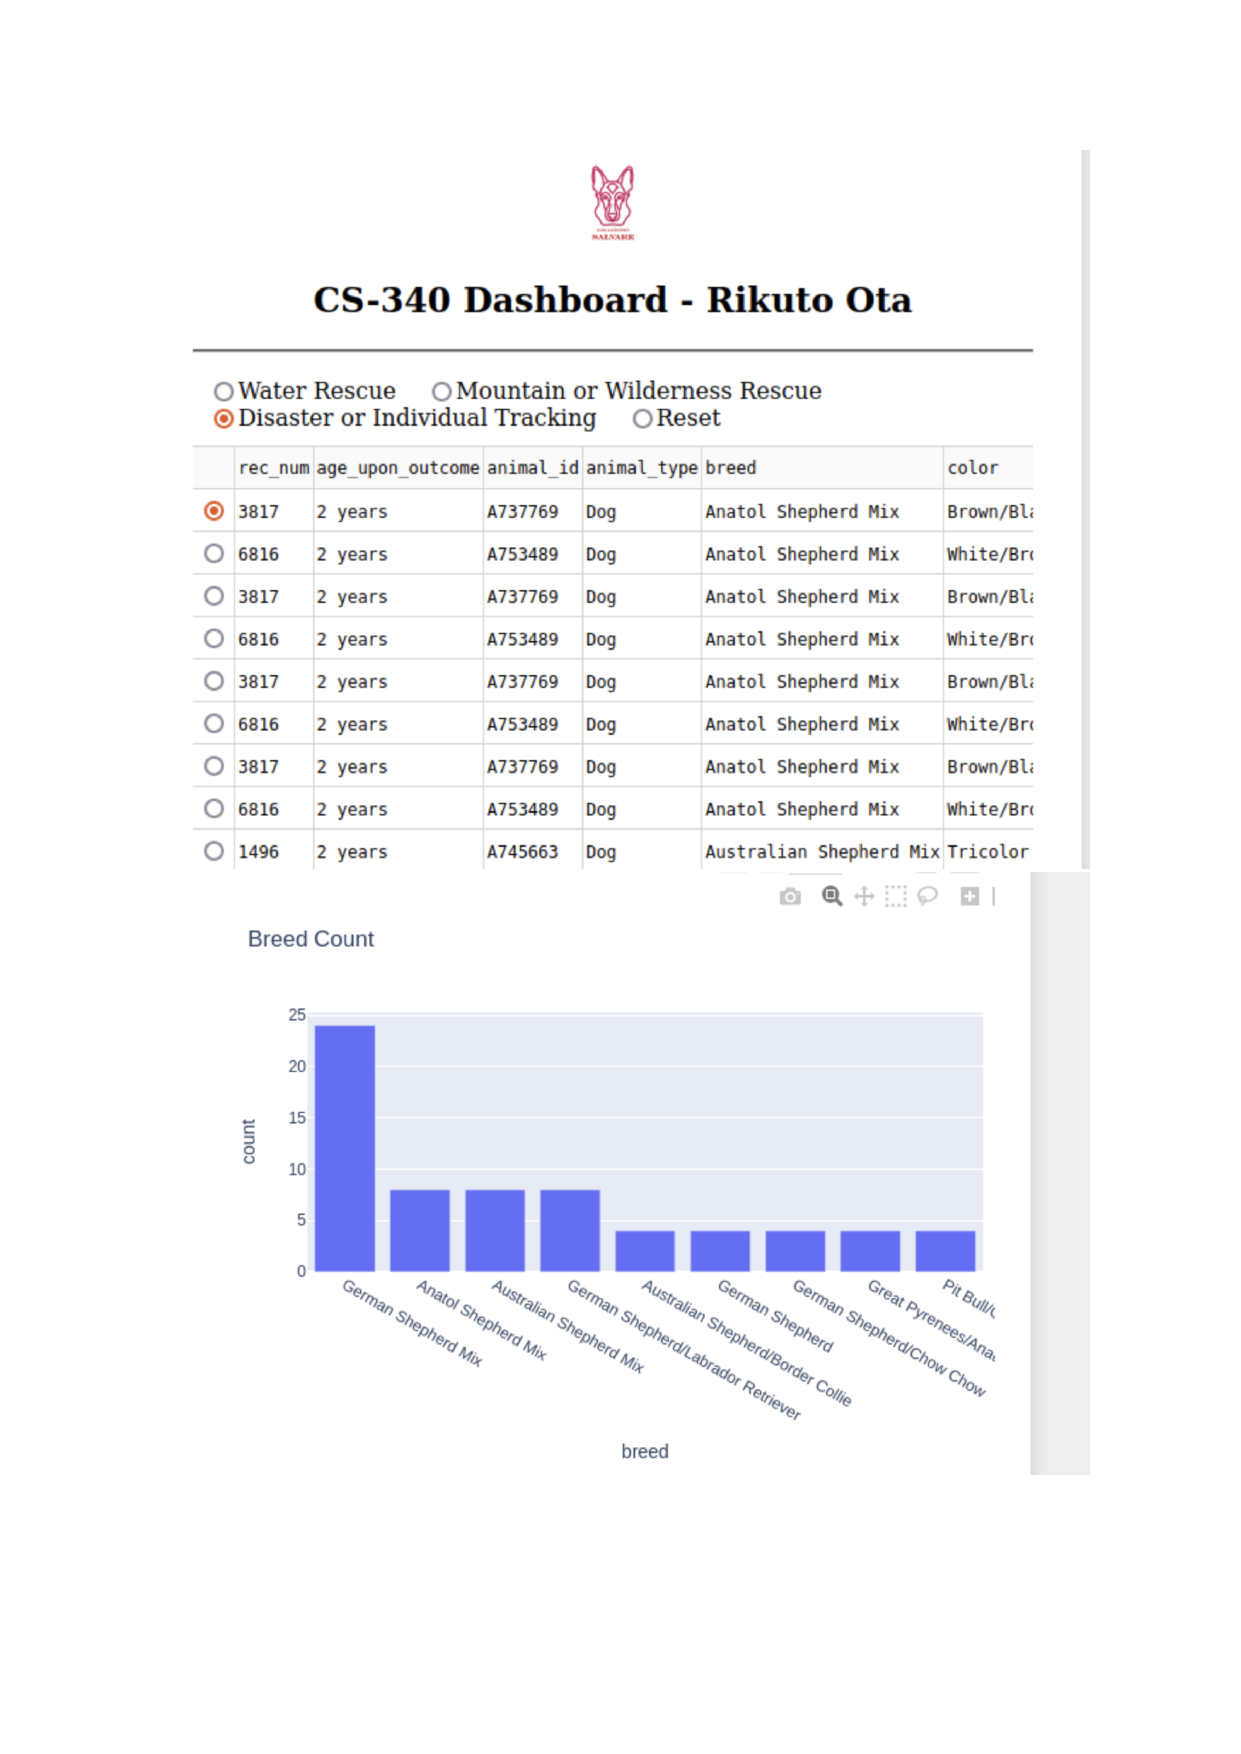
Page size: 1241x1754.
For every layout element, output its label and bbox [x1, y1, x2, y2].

picture [150, 872, 1091, 1475]
picture [150, 150, 1091, 869]
